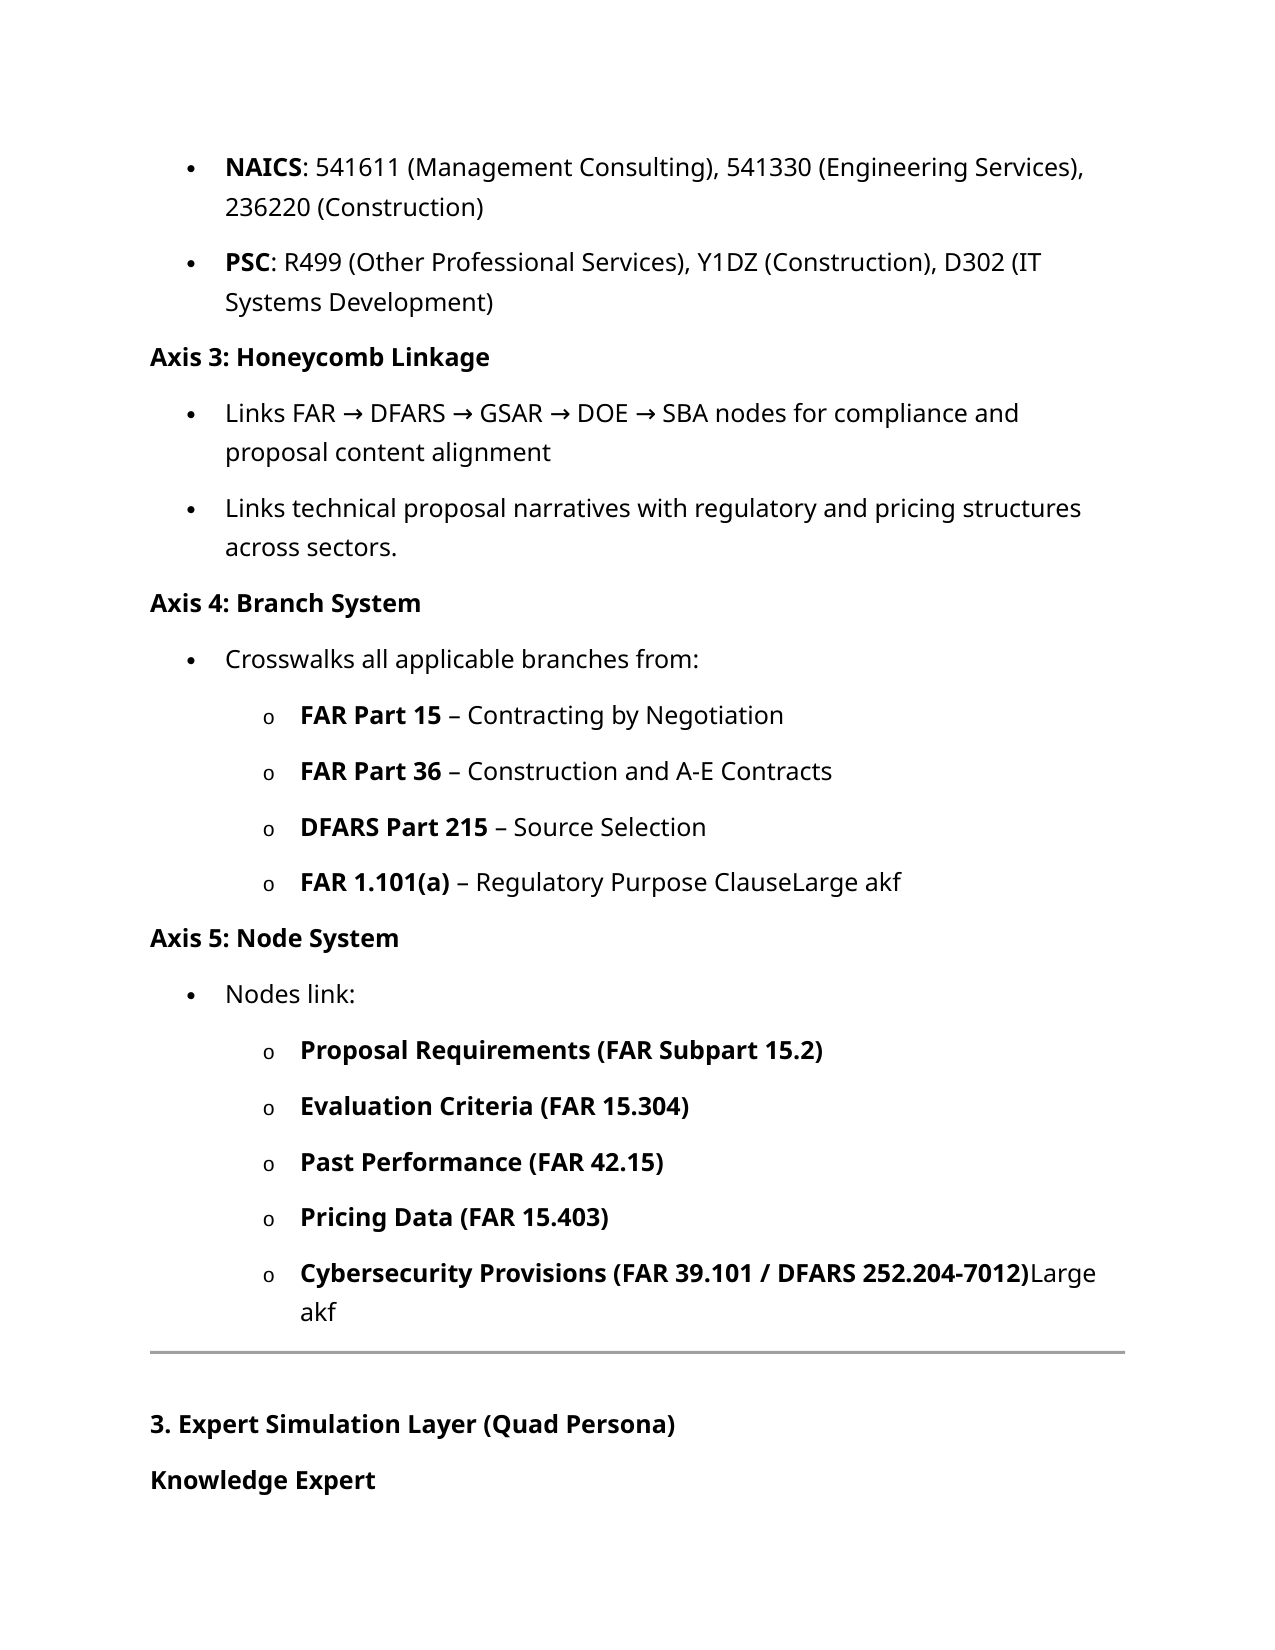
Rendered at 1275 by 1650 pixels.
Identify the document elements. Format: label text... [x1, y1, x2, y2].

list FAR Part 15 – Contracting by Negotiation [262, 697, 1125, 732]
list Past Performance (FAR 42.15) [262, 1144, 1125, 1178]
text Axis 5: Node System [150, 921, 1125, 955]
list DFARS Part 215 – Source Selection [262, 809, 1125, 843]
list FAR 1.101(a) – Regulatory Purpose ClauseLarge akf [262, 865, 1125, 899]
text 3. Expert Simulation Layer (Quad Persona) [150, 1407, 1125, 1441]
list Proposal Requirements (FAR Subpart 15.2) [262, 1032, 1125, 1067]
text Axis 4: Branch System [150, 586, 1125, 620]
text Axis 3: Honeycomb Linkage [150, 340, 1125, 374]
list Pricing Data (FAR 15.403) [262, 1200, 1125, 1234]
list Evaluation Criteria (FAR 15.304) [262, 1088, 1125, 1122]
list FAR Part 36 – Construction and A-E Contracts [262, 753, 1125, 787]
text Knowledge Expert [150, 1462, 1125, 1497]
list Cybersecurity Provisions (FAR 39.101 / DFARS 252.204-7012)Large akf [262, 1256, 1125, 1329]
list Links FAR → DFARS → GSAR → DOE → SBA nodes for compliance and proposal content alignment [187, 396, 1125, 469]
list Links technical proposal narratives with regulatory and pricing structures across sectors. [187, 491, 1125, 564]
list PSC: R499 (Other Professional Services), Y1DZ (Construction), D302 (IT Systems Development) [187, 245, 1125, 318]
list NAICS: 541611 (Management Consulting), 541330 (Engineering Services), 236220 (Construction) [187, 150, 1125, 223]
list Nodes link: [187, 977, 1125, 1011]
list Crosswalks all applicable branches from: [187, 642, 1125, 676]
